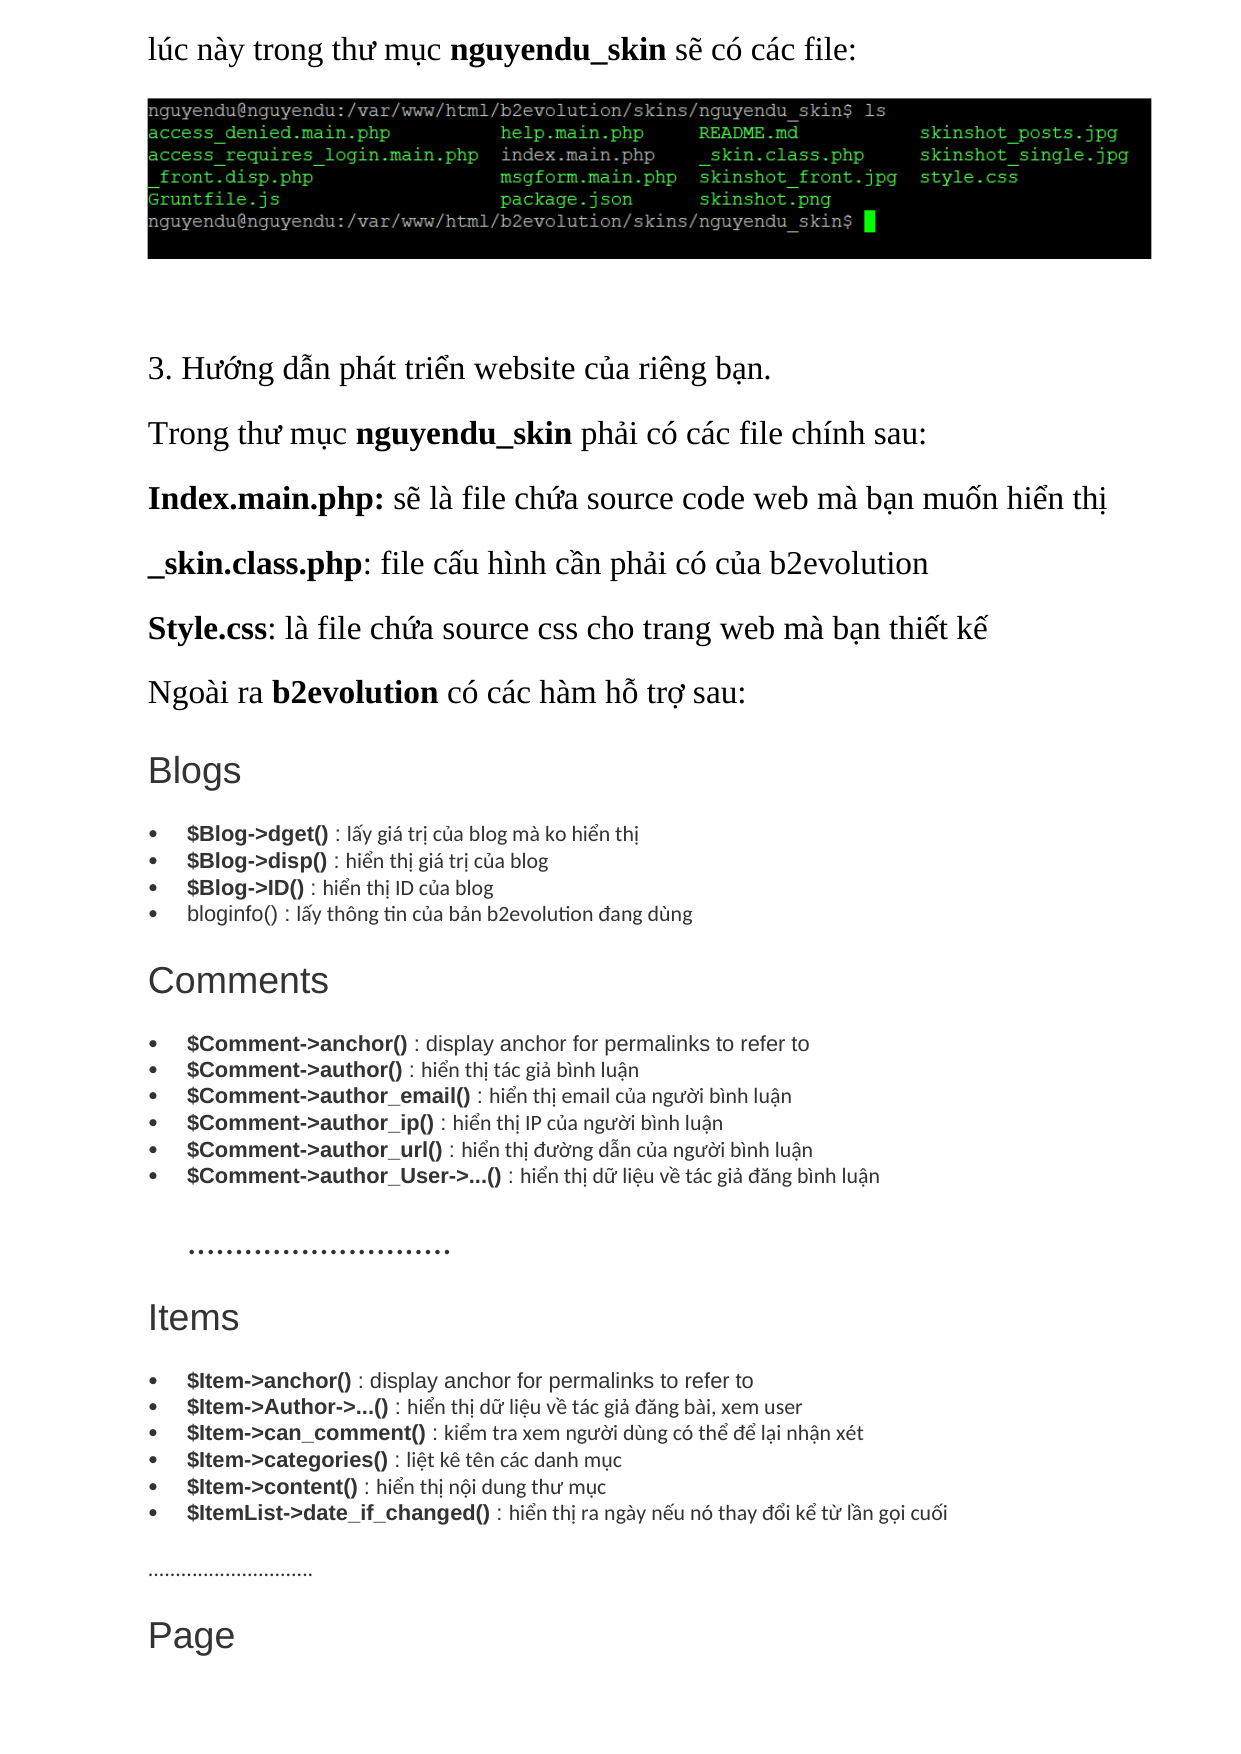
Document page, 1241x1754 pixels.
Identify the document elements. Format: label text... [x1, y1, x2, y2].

list $Item->can_comment() : kiểm tra xem người dùng có thể để lại nhận xét [149, 1419, 1152, 1446]
list $Item->content() : hiển thị nội dung thư mục [149, 1473, 1152, 1499]
list $Comment->author_User->...() : hiển thị dữ liệu về tác giả đăng bình luận [149, 1162, 1152, 1189]
text 3. Hướng dẫn phát triển website của riêng bạn. [148, 348, 1152, 387]
text Items [148, 1295, 1152, 1338]
text Comments [148, 958, 1152, 1001]
list $Item->categories() : liệt kê tên các danh mục [149, 1446, 1152, 1473]
list $Blog->dget() : lấy giá trị của blog mà ko hiển thị [149, 820, 1152, 847]
list $Comment->author() : hiển thị tác giả bình luận [149, 1056, 1152, 1082]
list $Comment->author_url() : hiển thị đường dẫn của người bình luận [149, 1136, 1152, 1162]
text Style.css: là file chứa source css cho trang web mà bạn thiết kế [148, 608, 1152, 646]
text Page [148, 1613, 1152, 1656]
text Blogs [148, 748, 1152, 791]
text lúc này trong thư mục nguyendu_skin sẽ có các file: [148, 29, 1152, 68]
list $Comment->author_email() : hiển thị email của người bình luận [149, 1082, 1152, 1109]
text _skin.class.php: file cấu hình cần phải có của b2evolution [148, 543, 1152, 581]
text ............................ [187, 1218, 1152, 1264]
list bloginfo() : lấy thông tin của bản b2evolution đang dùng [149, 900, 1152, 927]
text .............................. [148, 1555, 1152, 1582]
list $Item->Author->...() : hiển thị dữ liệu về tác giả đăng bài, xem user [149, 1393, 1152, 1419]
text Trong thư mục nguyendu_skin phải có các file chính sau: [148, 413, 1152, 452]
list $Blog->disp() : hiển thị giá trị của blog [149, 847, 1152, 874]
list $Comment->anchor() : display anchor for permalinks to refer to [149, 1031, 1152, 1056]
text Ngoài ra b2evolution có các hàm hỗ trợ sau: [148, 673, 1152, 711]
list $Item->anchor() : display anchor for permalinks to refer to [149, 1368, 1152, 1393]
list $ItemList->date_if_changed() : hiển thị ra ngày nếu nó thay đổi kể từ lần gọi cuối [149, 1499, 1152, 1526]
list $Comment->author_ip() : hiển thị IP của người bình luận [149, 1109, 1152, 1136]
list $Blog->ID() : hiển thị ID của blog [149, 874, 1152, 900]
text Index.main.php: sẽ là file chứa source code web mà bạn muốn hiển thị [148, 478, 1152, 516]
